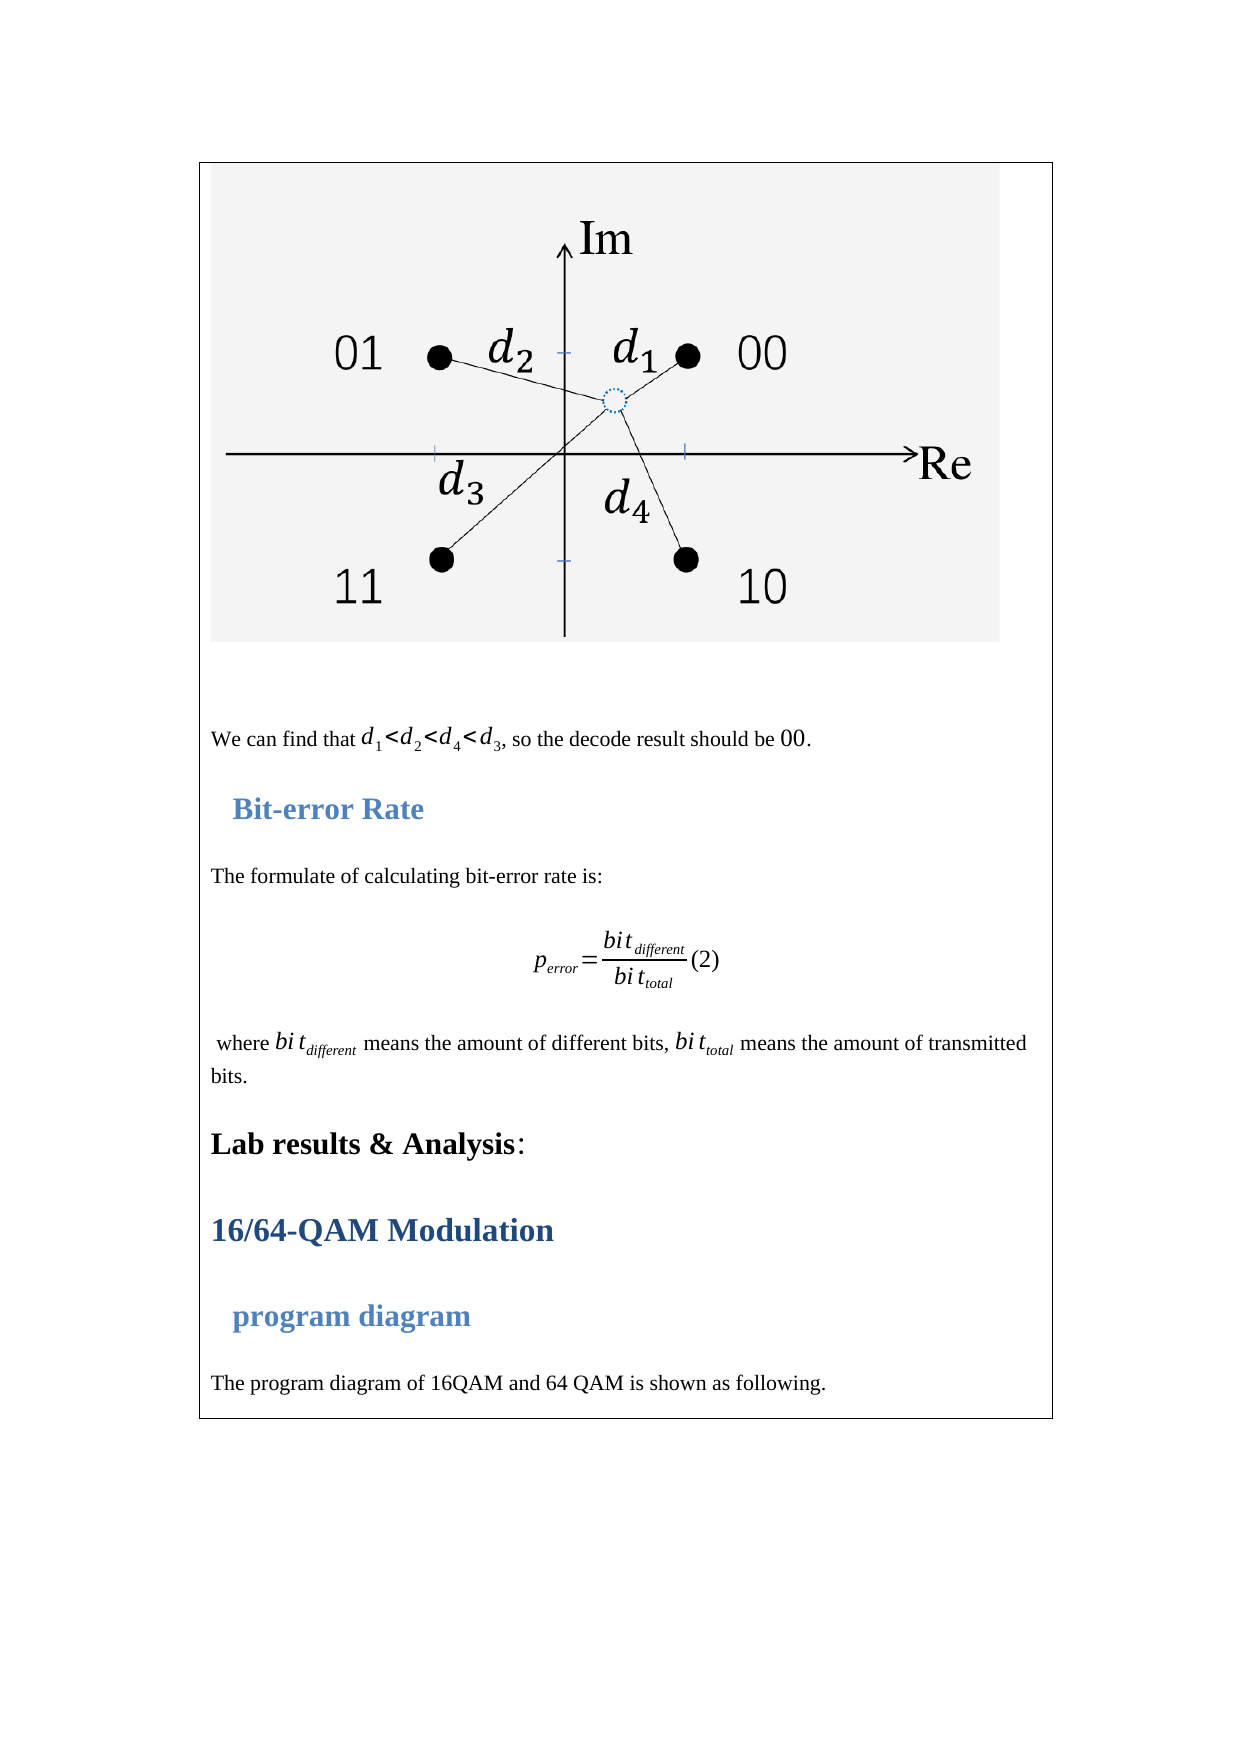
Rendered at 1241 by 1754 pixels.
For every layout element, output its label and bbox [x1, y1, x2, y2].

picture [210, 163, 1000, 642]
table_cell [200, 163, 1052, 1418]
